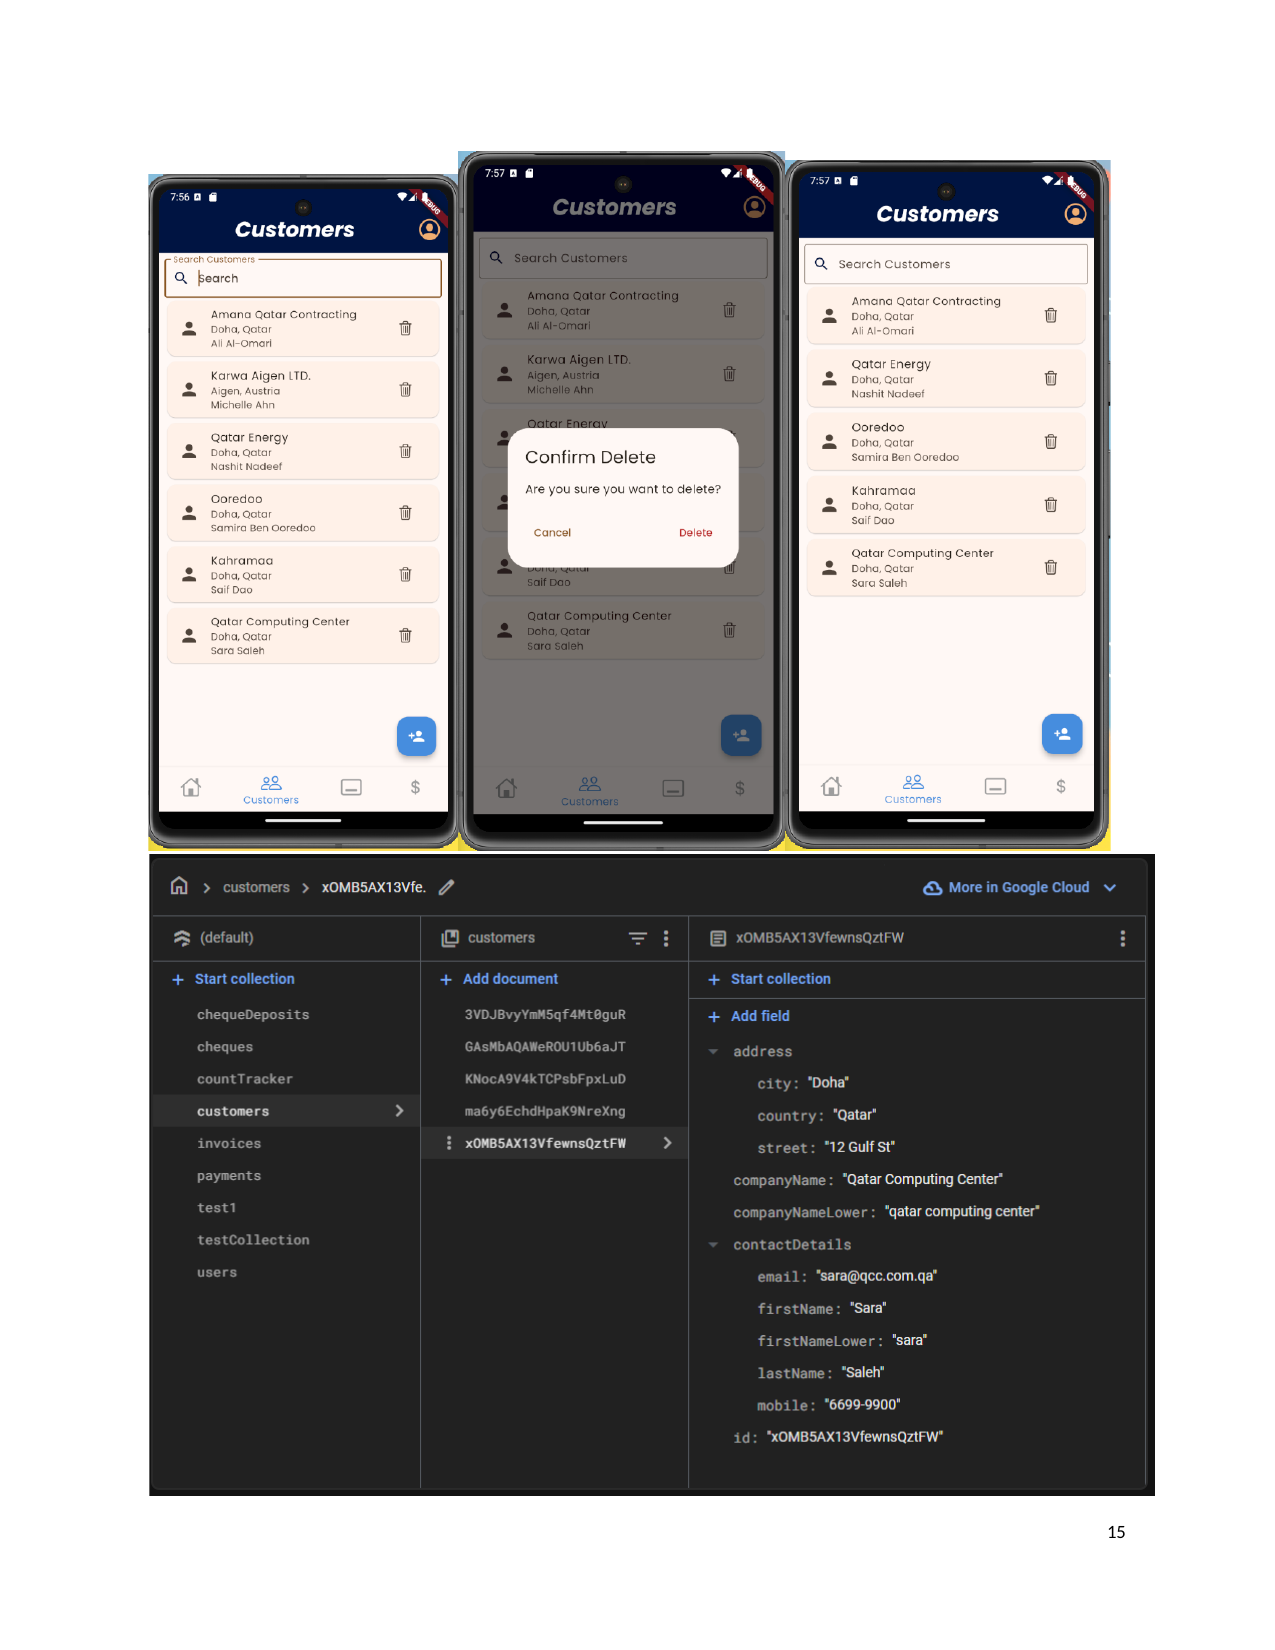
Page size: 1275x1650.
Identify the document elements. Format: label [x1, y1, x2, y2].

picture [148, 151, 1111, 851]
picture [149, 854, 1155, 1496]
